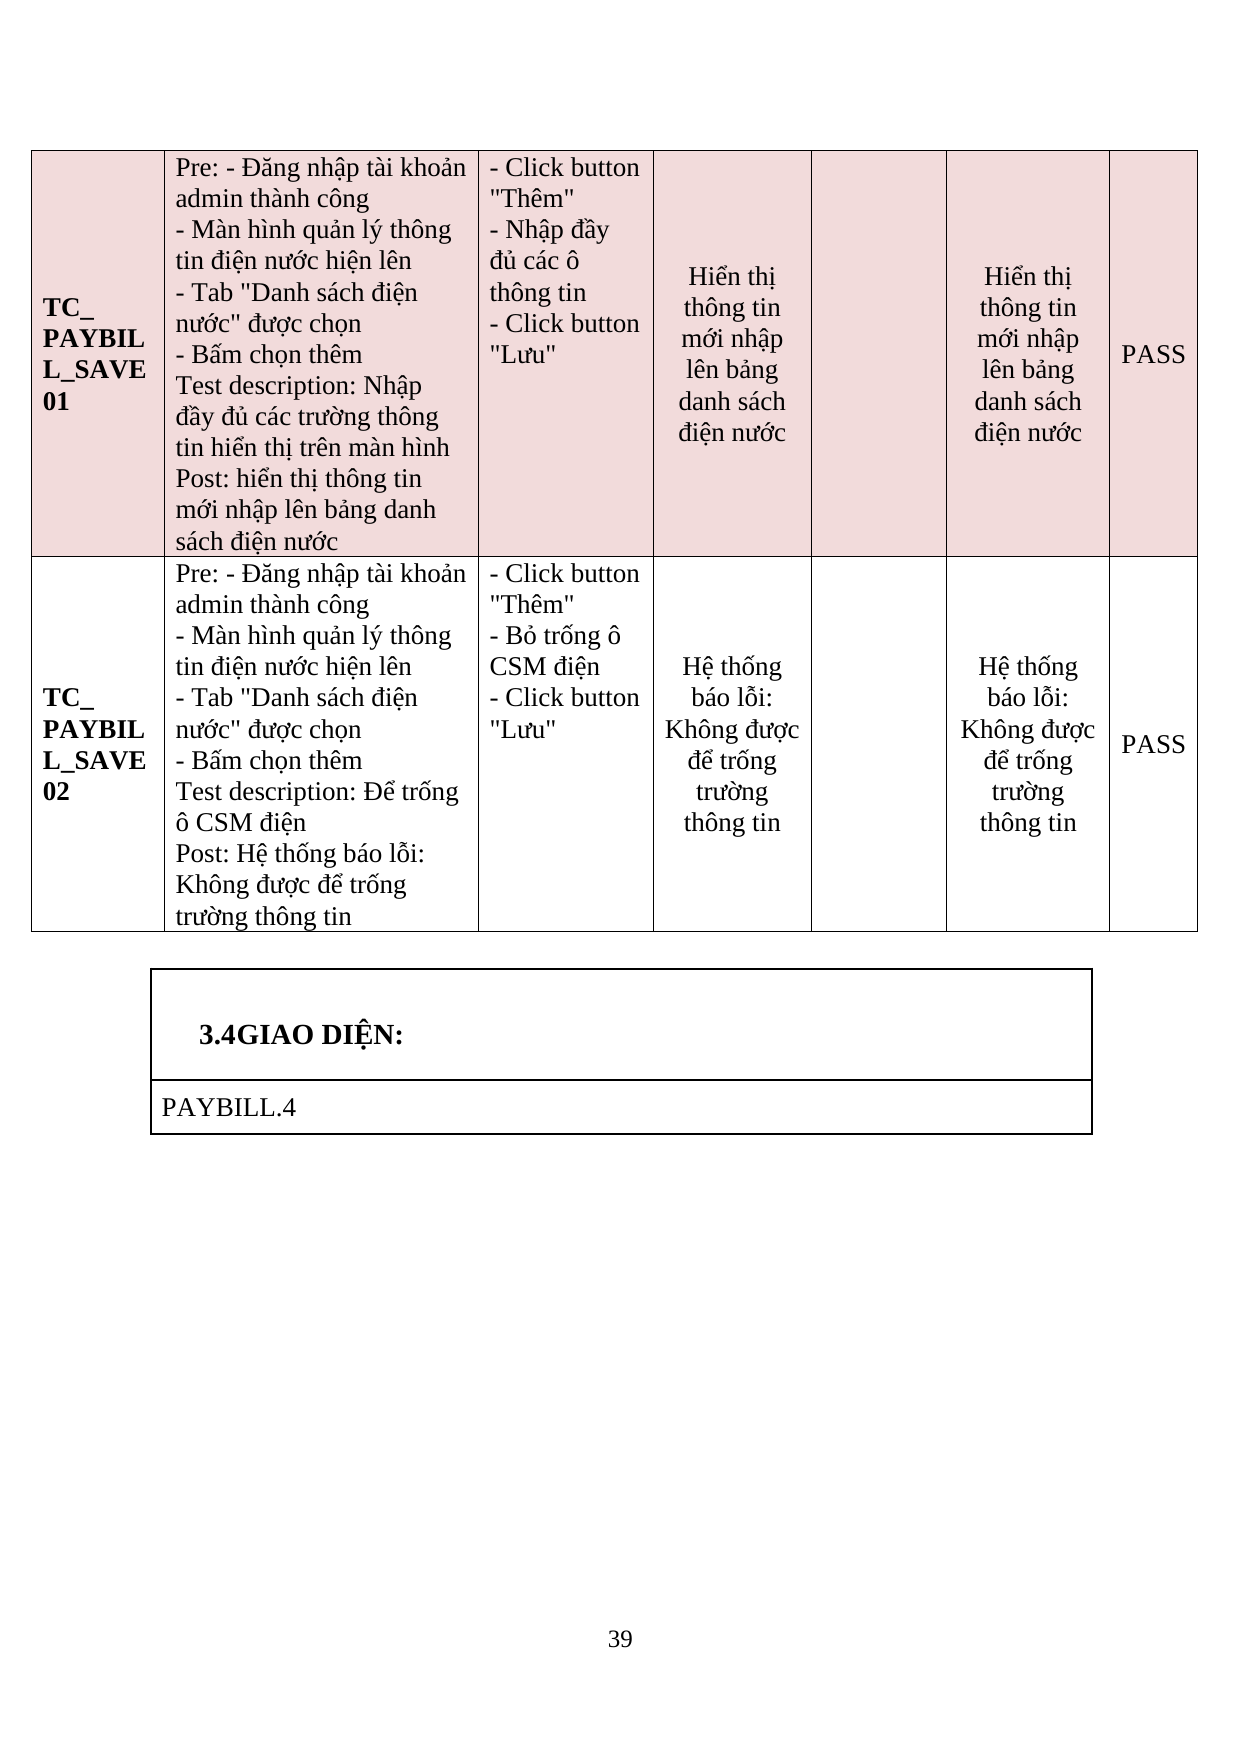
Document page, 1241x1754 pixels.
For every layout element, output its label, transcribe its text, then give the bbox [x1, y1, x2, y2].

table_cell - Click button "Thêm" - Nhập đầy đủ các ô thông tin - Click button "Lưu" [479, 151, 653, 556]
table_cell [812, 151, 946, 556]
table_cell Pre: - Đăng nhập tài khoản admin thành công - Màn hình quản lý thông tin điện nước hiện lên - Tab "Danh sách điện nước" được chọn - Bấm chọn thêm Test description: Để trống ô CSM điện Post: Hệ thống báo lỗi: Không được để trống trường thông tin [165, 557, 478, 931]
table_cell TC_ PAYBILL_SAVE02 [32, 557, 164, 931]
table_cell [812, 557, 946, 931]
table_header GIAO DIỆN: [152, 970, 1091, 1079]
table_cell Hiển thị thông tin mới nhập lên bảng danh sách điện nước [947, 151, 1109, 556]
table_cell PASS [1110, 557, 1197, 931]
table_cell Pre: - Đăng nhập tài khoản admin thành công - Màn hình quản lý thông tin điện nước hiện lên - Tab "Danh sách điện nước" được chọn - Bấm chọn thêm Test description: Nhập đầy đủ các trường thông tin hiển thị trên màn hình Post: hiển thị thông tin mới nhập lên bảng danh sách điện nước [165, 151, 478, 556]
table_cell PAYBILL.4 [152, 1081, 1091, 1133]
table_cell Hiển thị thông tin mới nhập lên bảng danh sách điện nước [654, 151, 811, 556]
table_cell - Click button "Thêm" - Bỏ trống ô CSM điện - Click button "Lưu" [479, 557, 653, 931]
table_cell Hệ thống báo lỗi: Không được để trống trường thông tin [654, 557, 811, 931]
table_cell PASS [1110, 151, 1197, 556]
table_cell TC_ PAYBILL_SAVE01 [32, 151, 164, 556]
table_cell Hệ thống báo lỗi: Không được để trống trường thông tin [947, 557, 1109, 931]
